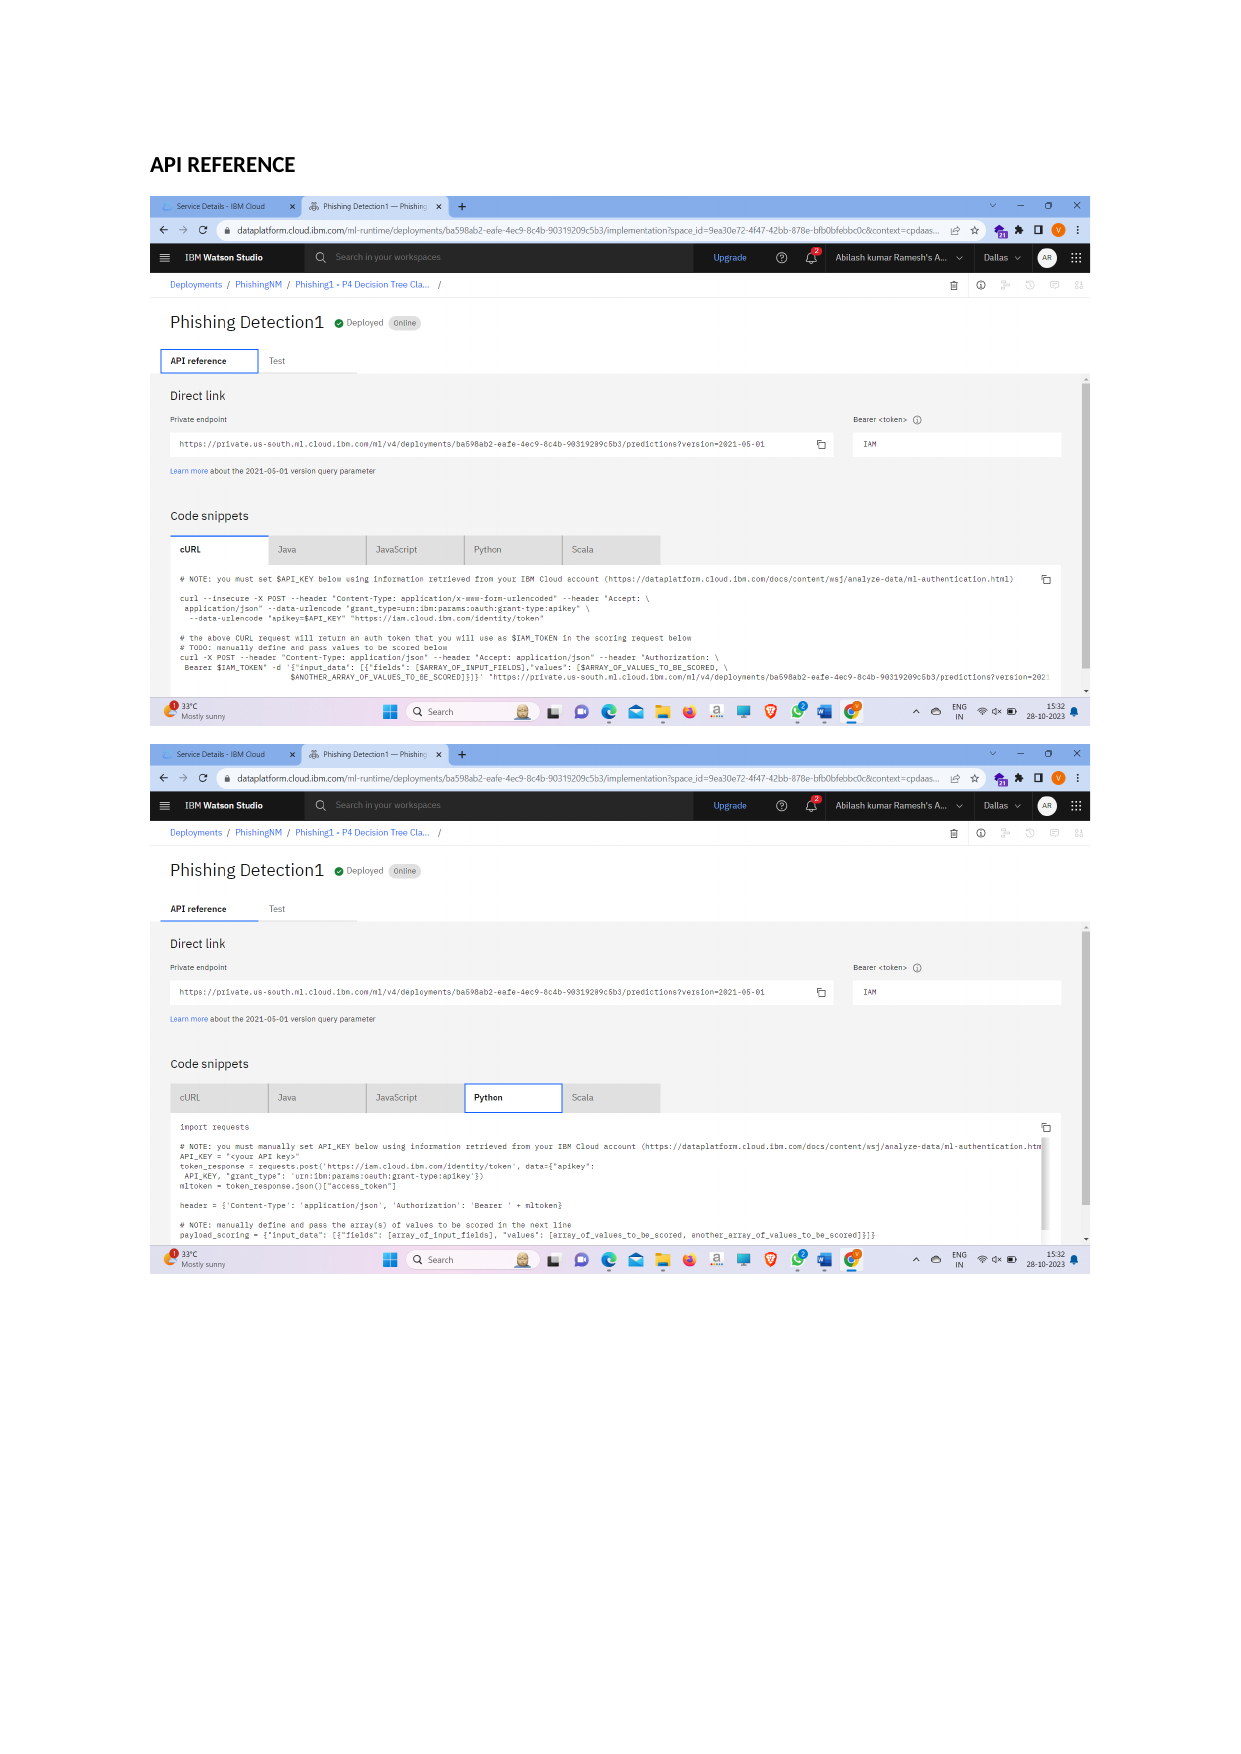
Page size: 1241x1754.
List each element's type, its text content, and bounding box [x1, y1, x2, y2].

text API REFERENCE [150, 150, 1090, 178]
picture [150, 196, 1091, 726]
picture [150, 744, 1091, 1274]
